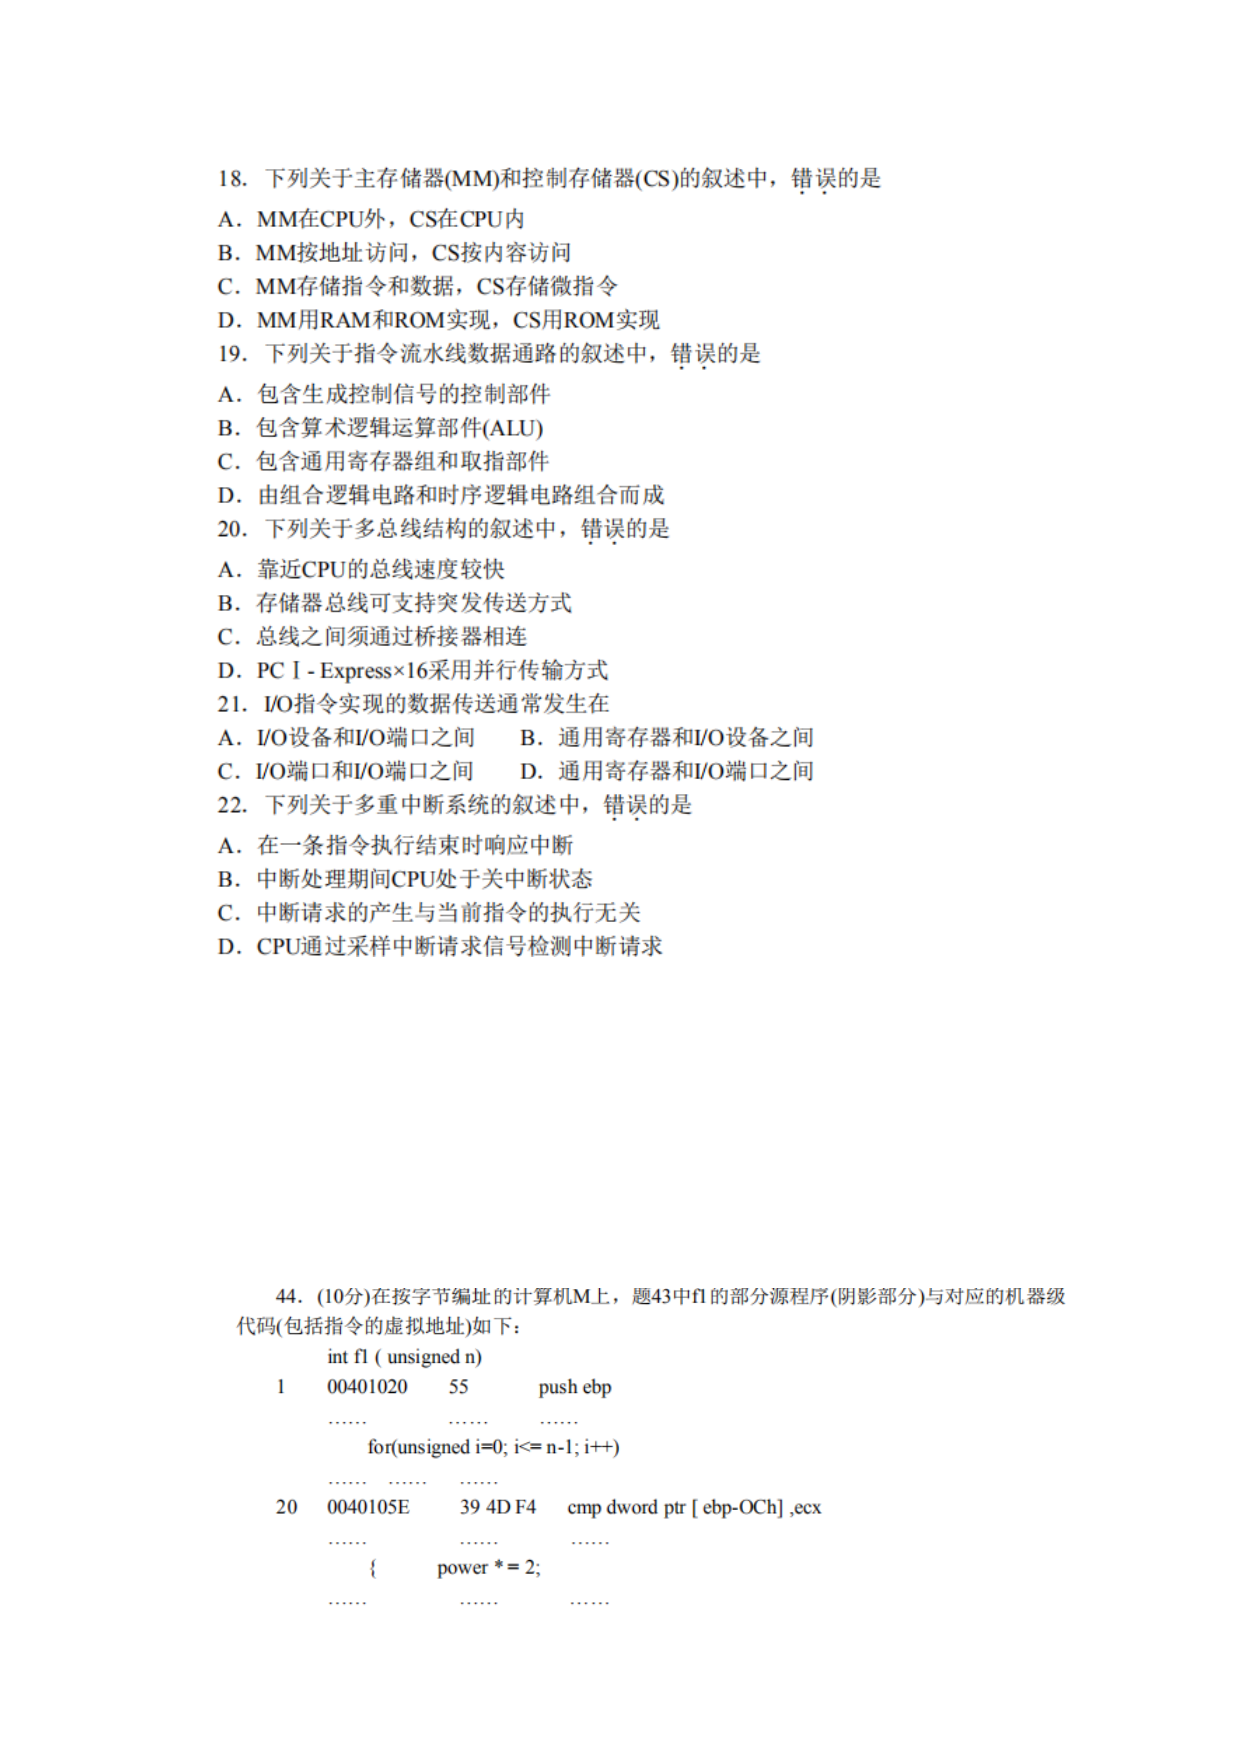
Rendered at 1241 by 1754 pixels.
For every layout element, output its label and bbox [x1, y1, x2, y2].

picture [226, 1288, 1076, 1634]
picture [187, 162, 1012, 957]
